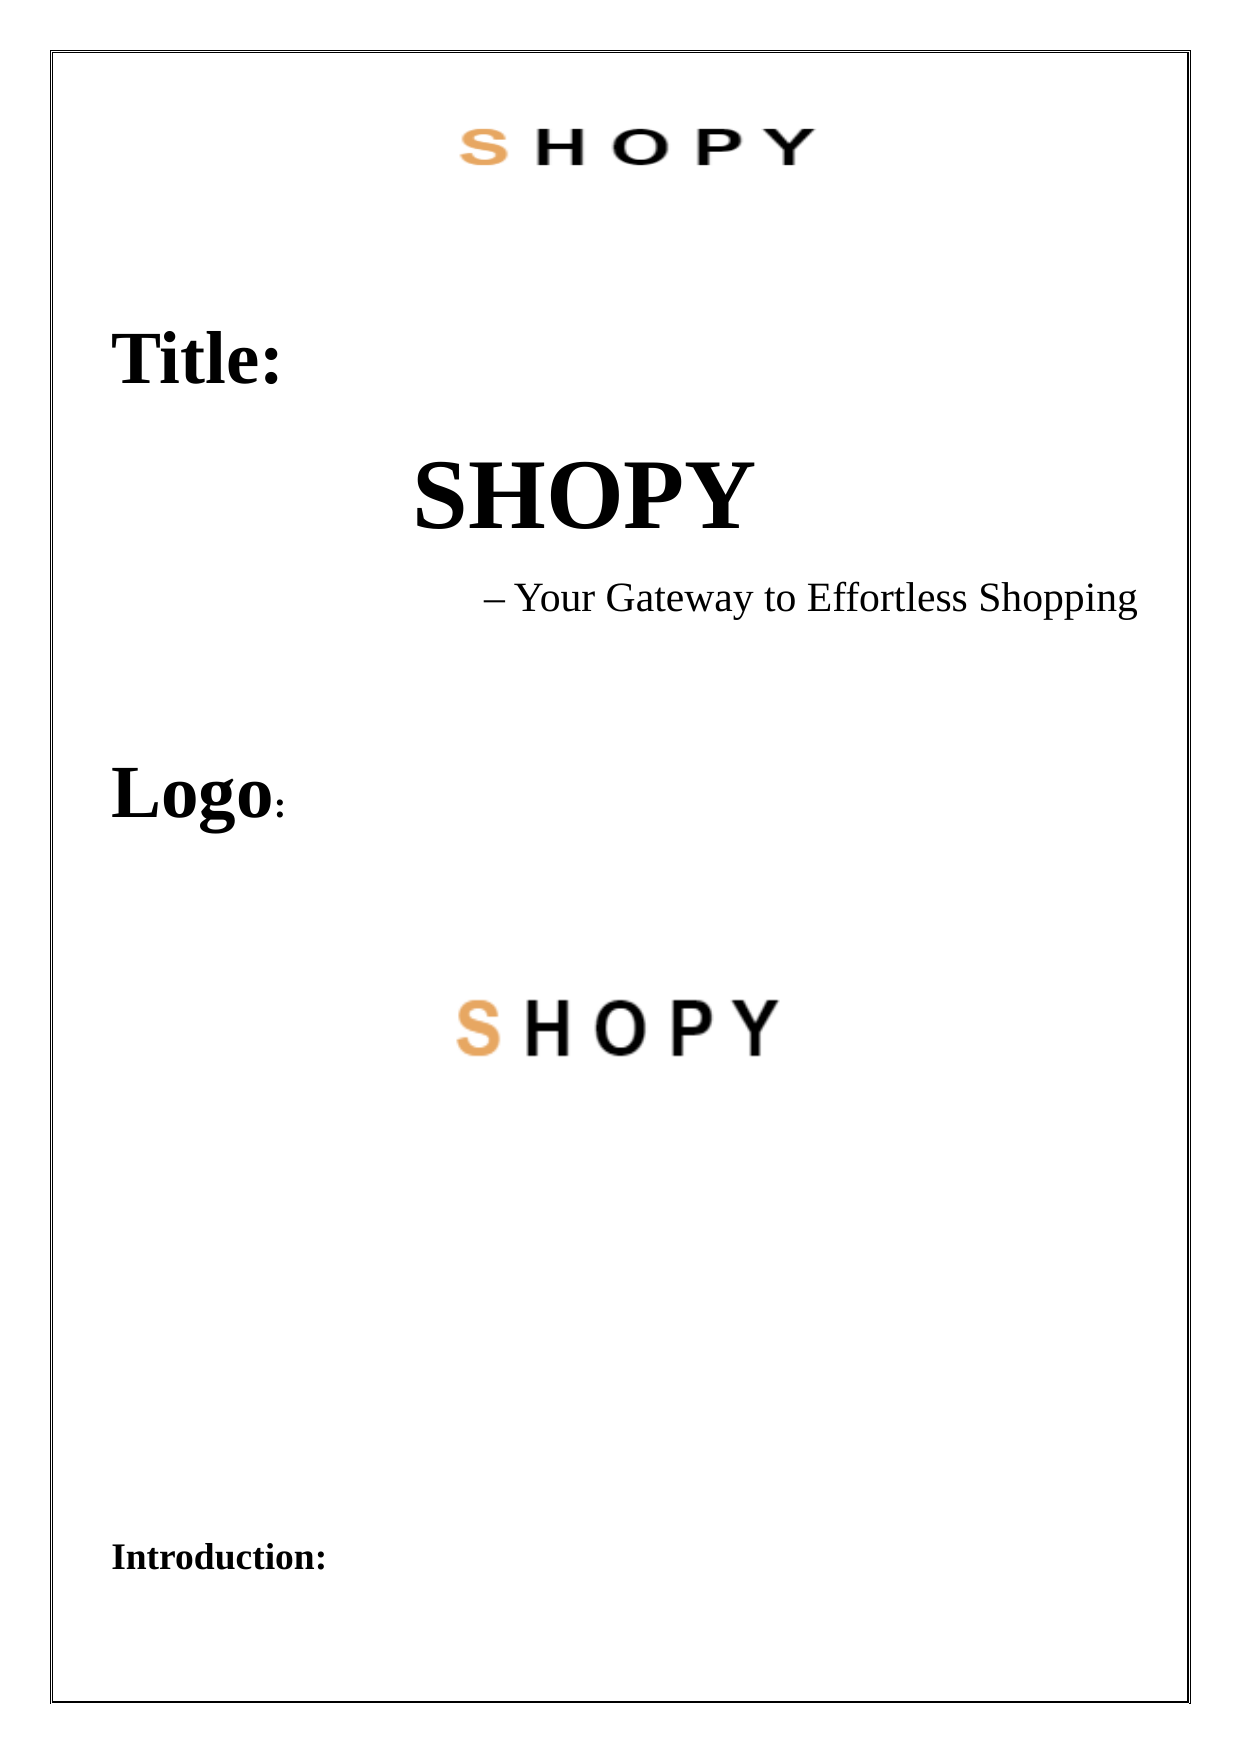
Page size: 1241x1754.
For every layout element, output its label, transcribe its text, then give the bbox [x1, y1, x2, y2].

text – Your Gateway to Effortless Shopping [112, 572, 1138, 620]
picture [423, 93, 835, 200]
text SHOPY [112, 435, 1138, 550]
text Introduction: [111, 1535, 1138, 1578]
picture [423, 945, 797, 1110]
text Title: [111, 313, 1138, 399]
text Logo: [111, 748, 1138, 834]
